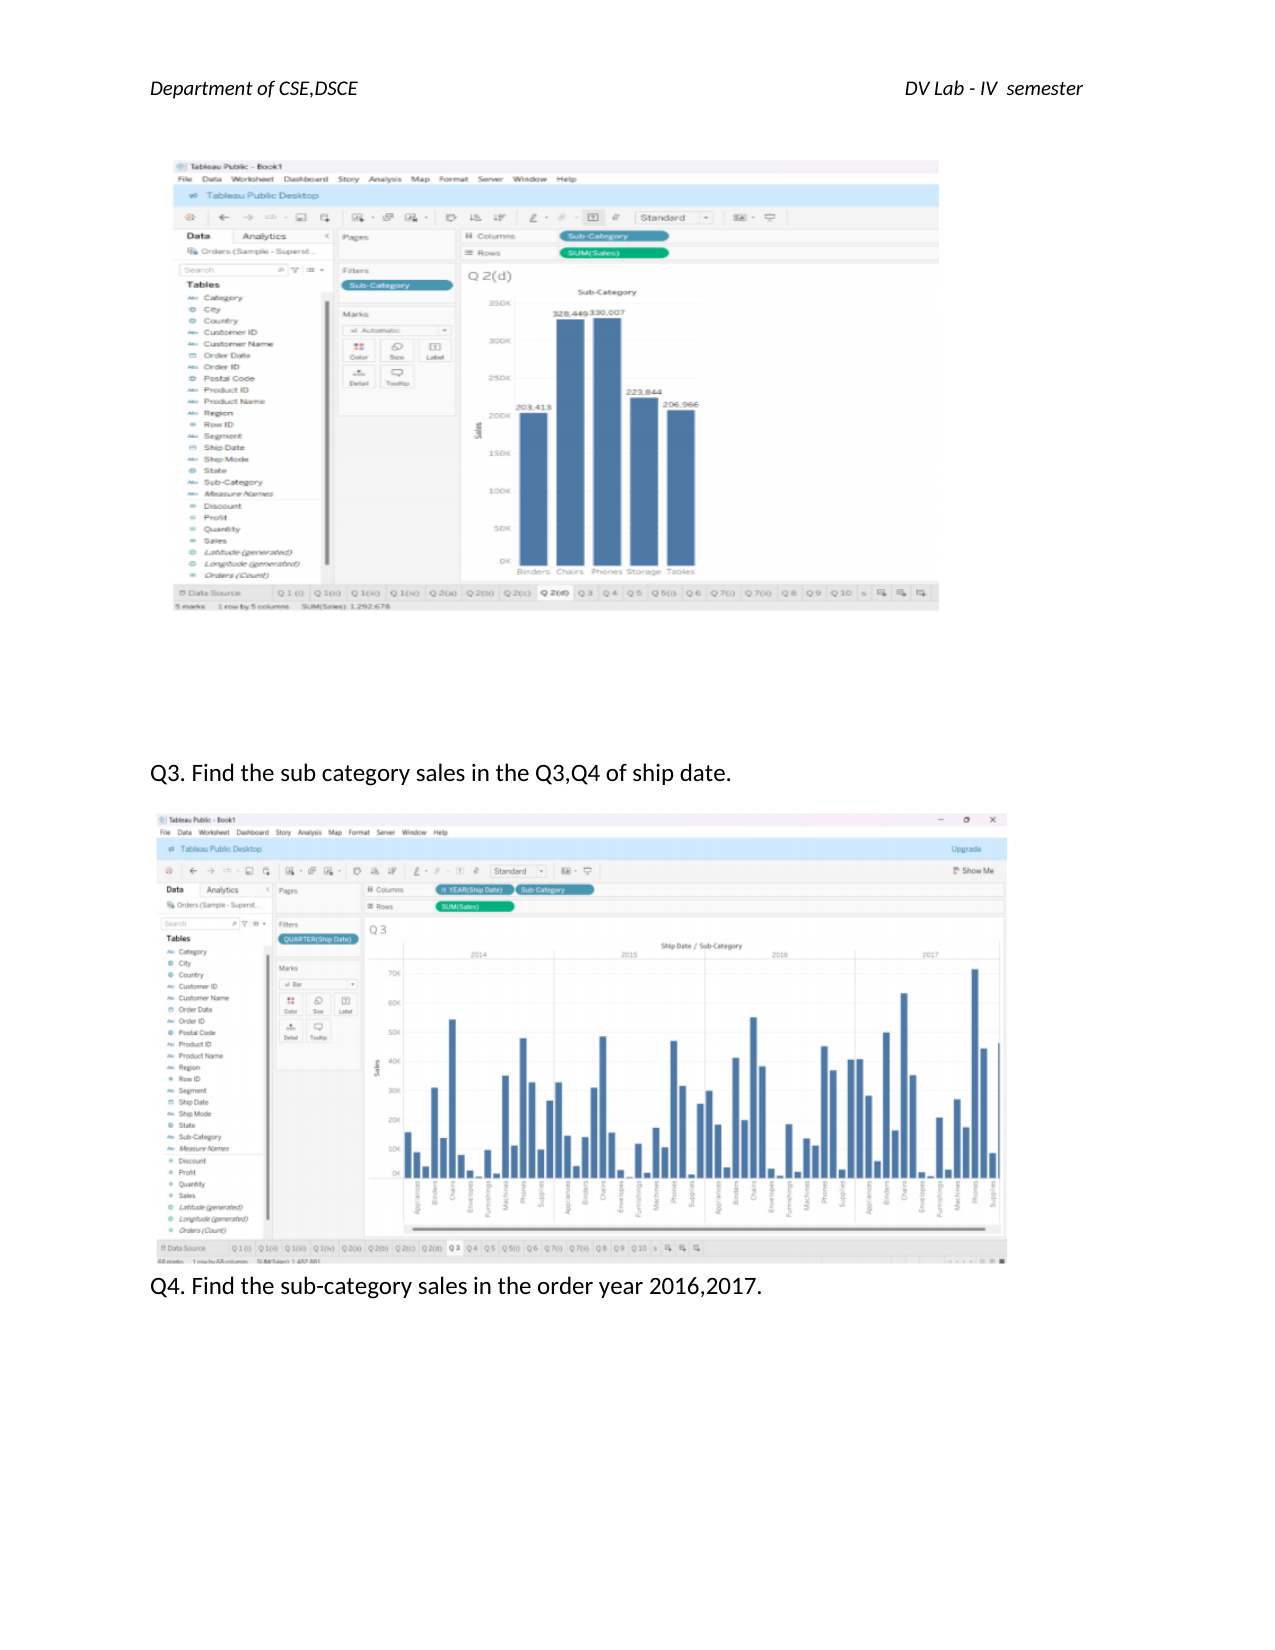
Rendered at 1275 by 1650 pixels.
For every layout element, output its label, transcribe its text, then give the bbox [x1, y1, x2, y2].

picture [150, 150, 939, 614]
text Q3. Find the sub category sales in the Q3,Q4 of ship date. [150, 757, 1125, 788]
picture [150, 792, 1015, 1267]
text Q4. Find the sub-category sales in the order year 2016,2017. [150, 1270, 1125, 1301]
